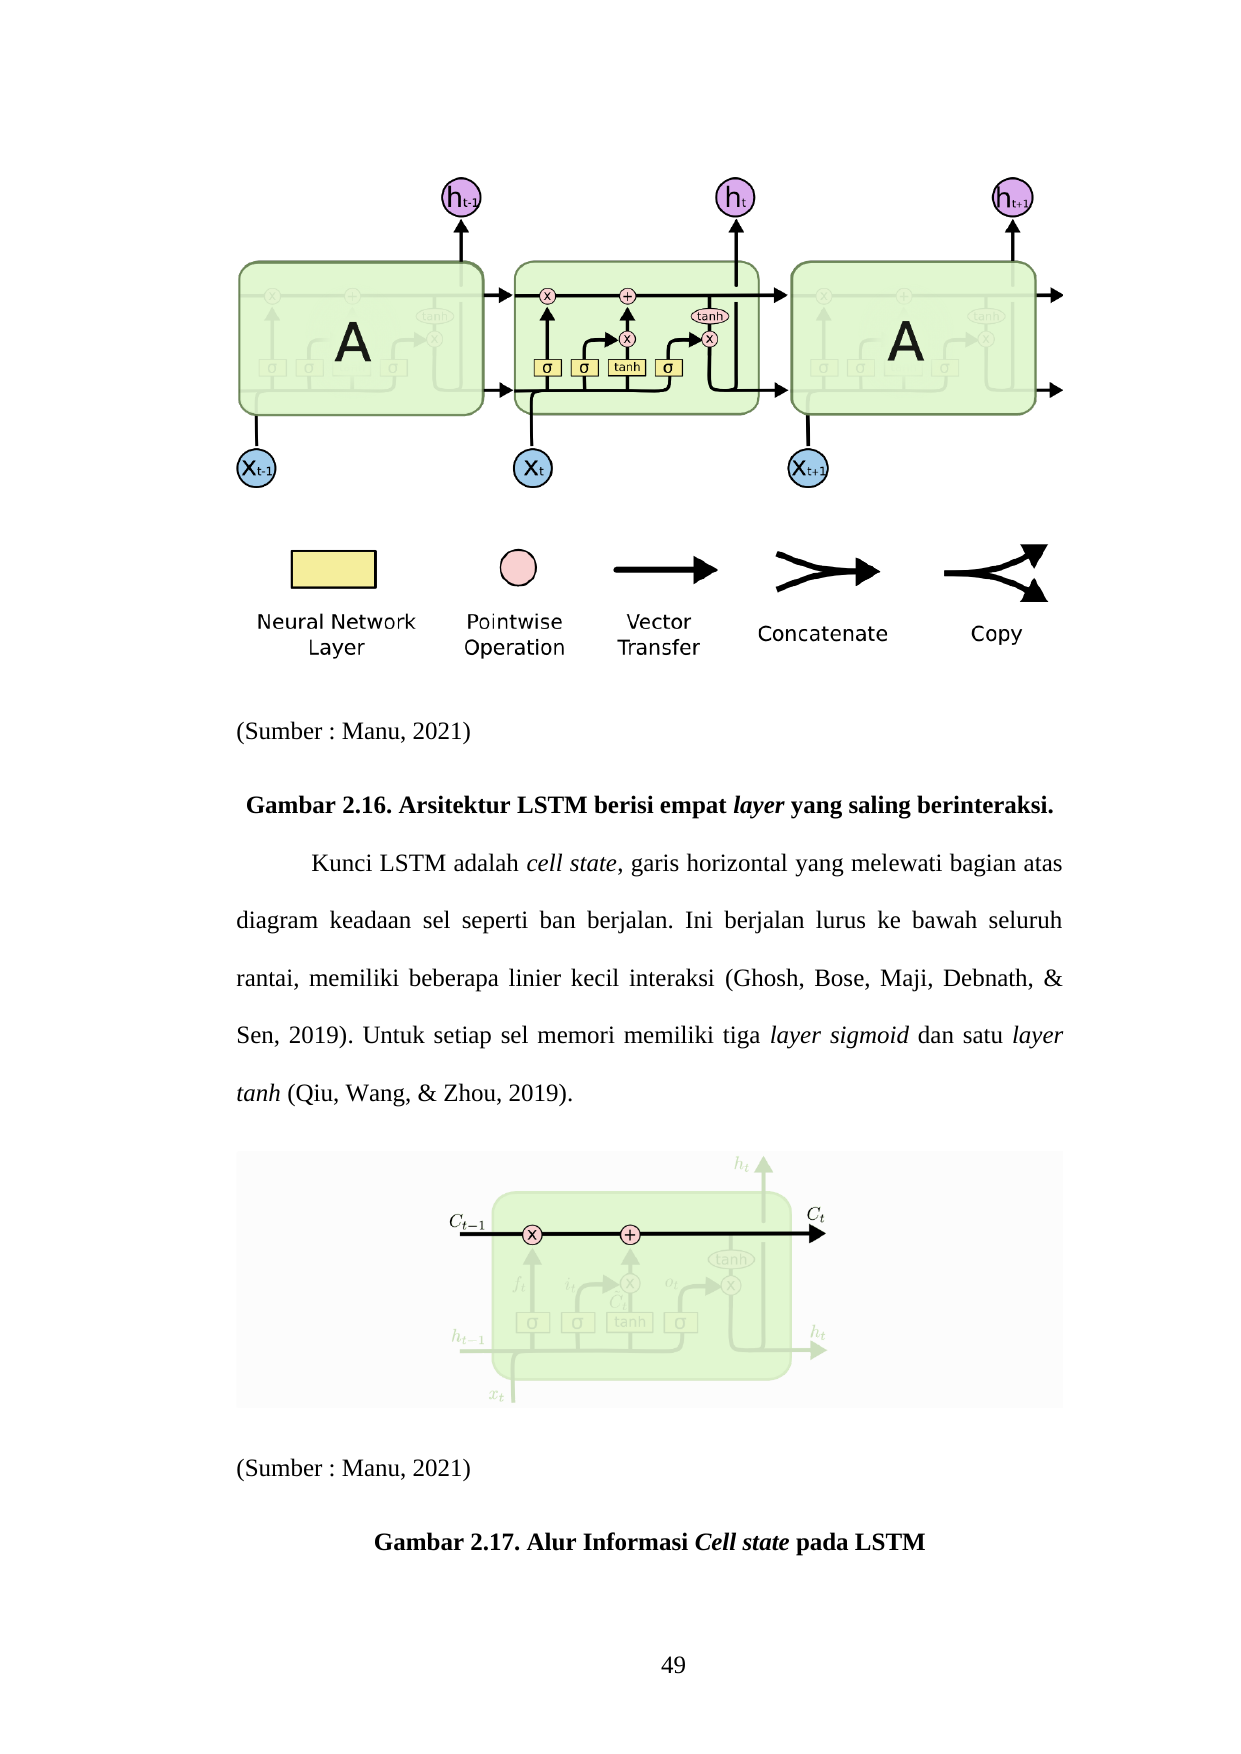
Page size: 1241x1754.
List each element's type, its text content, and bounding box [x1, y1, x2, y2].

picture [236, 1151, 1063, 1408]
text Kunci LSTM adalah cell state, garis horizontal yang melewati bagian atas diagram keadaan sel seperti ban berjalan. Ini berjalan lurus ke bawah seluruh rantai, memiliki beberapa linier kecil interaksi . Untuk setiap sel memori memiliki tiga layer sigmoid dan satu layer tanh . [236, 848, 1063, 1106]
picture [236, 177, 1063, 488]
picture [236, 516, 1063, 671]
